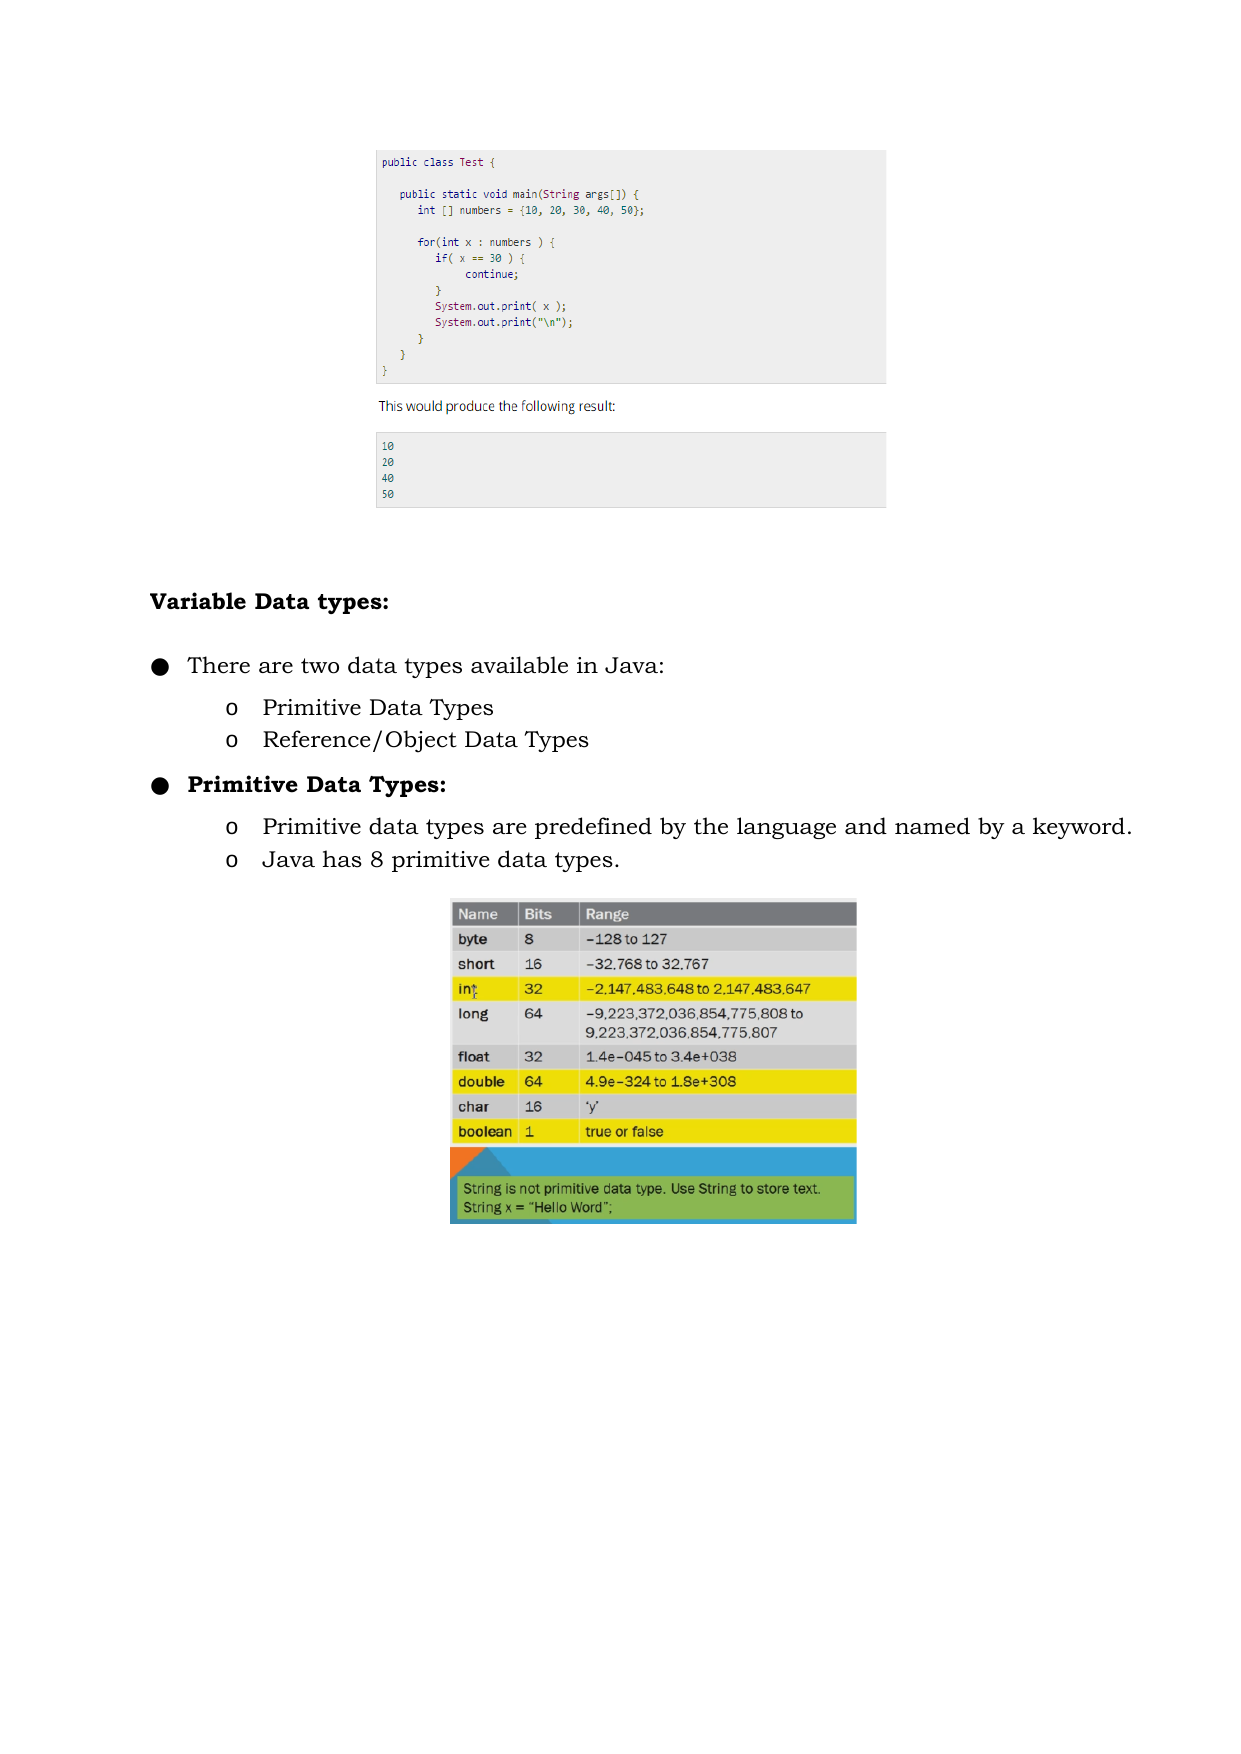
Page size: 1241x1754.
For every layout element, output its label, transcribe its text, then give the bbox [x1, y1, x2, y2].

list Java has 8 primitive data types. [225, 845, 1237, 874]
list There are two data types available in Java: [150, 640, 1237, 687]
picture [450, 898, 857, 1224]
list Primitive Data Types: [150, 759, 1237, 806]
list Primitive Data Types [225, 694, 1237, 722]
text Variable Data types: [150, 588, 1237, 615]
list Primitive data types are predefined by the language and named by a keyword. [225, 813, 1237, 841]
picture [375, 150, 887, 512]
list Reference/Object Data Types [225, 726, 1237, 755]
